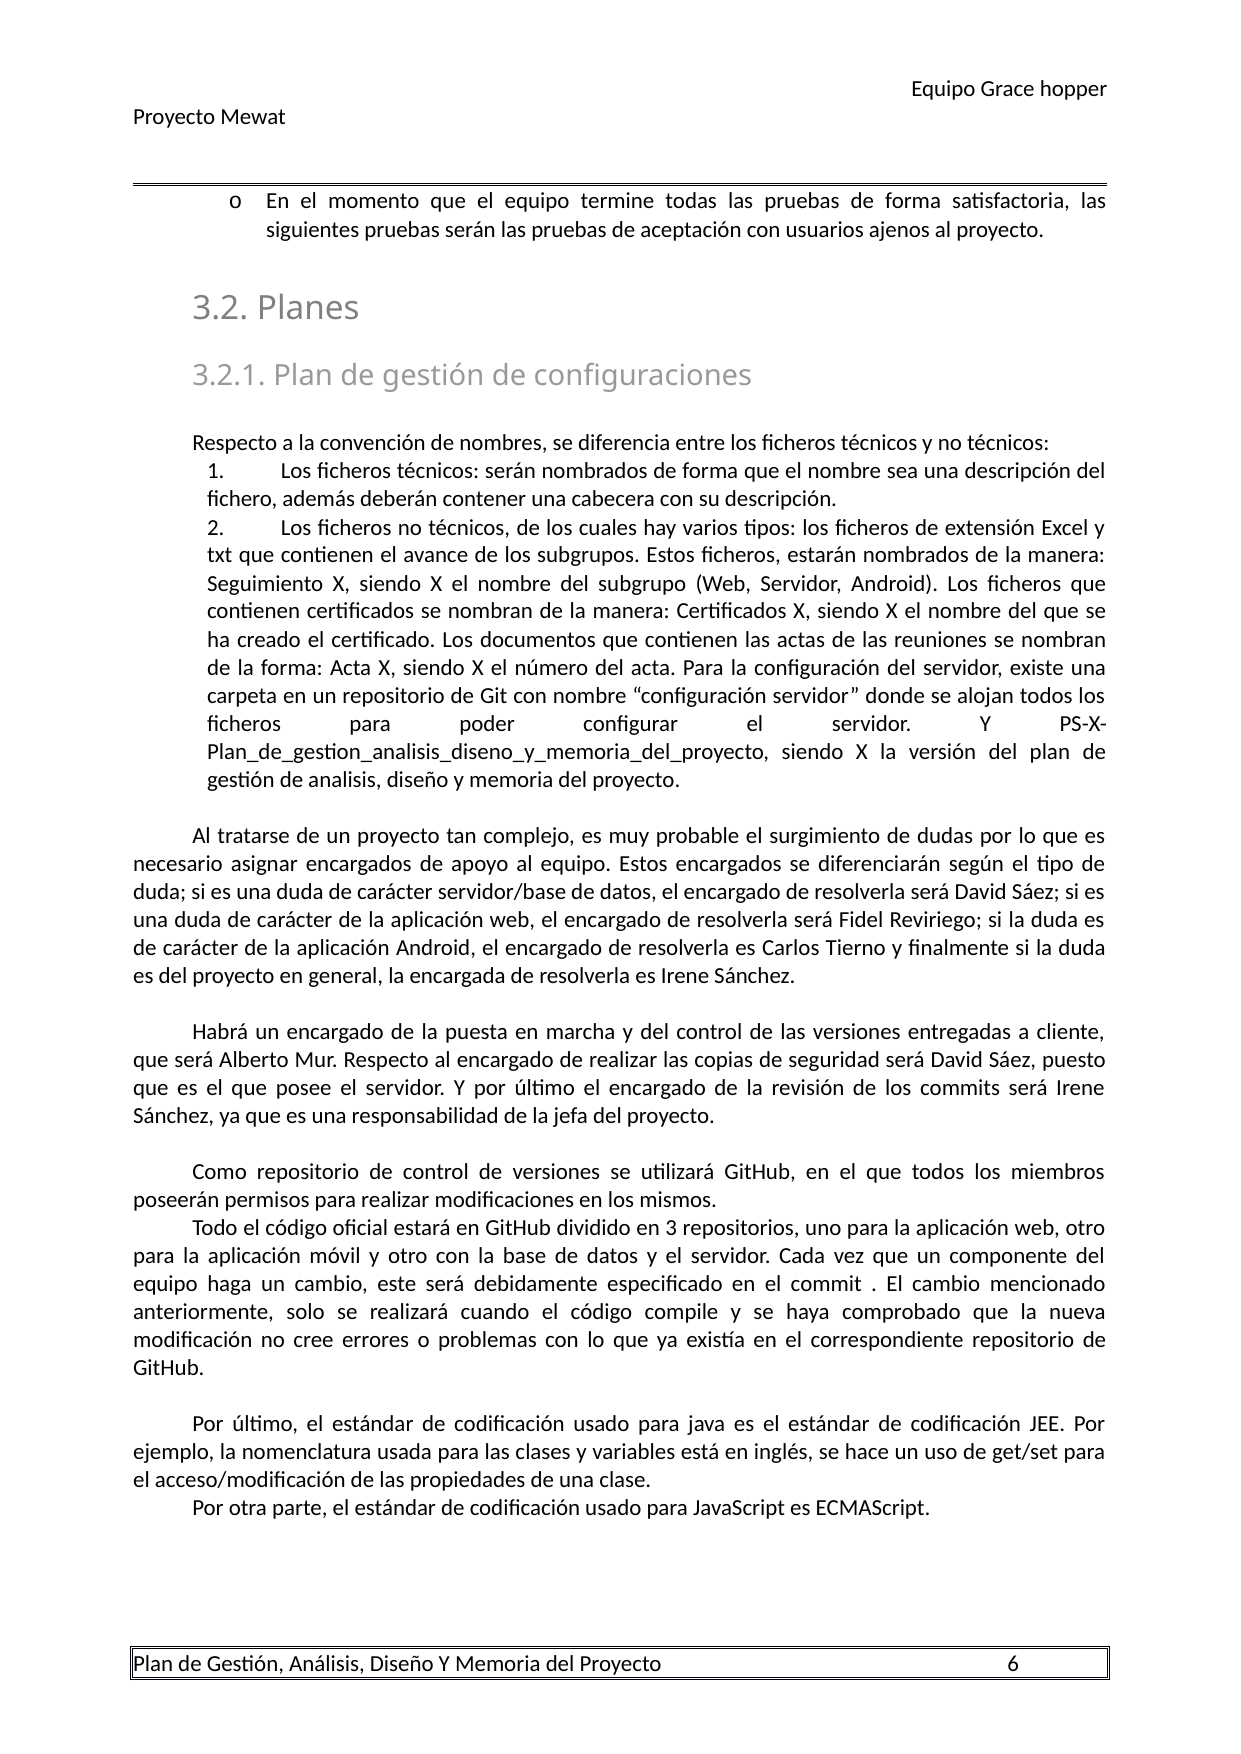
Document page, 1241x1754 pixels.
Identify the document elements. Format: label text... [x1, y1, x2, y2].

text Por otra parte, el estándar de codificación usado para JavaScript es ECMAScript. [133, 1493, 1107, 1521]
text Al tratarse de un proyecto tan complejo, es muy probable el surgimiento de dudas por lo que es necesario asignar encargados de apoyo al equipo. Estos encargados se diferenciarán según el tipo de duda; si es una duda de carácter servidor/base de datos, el encargado de resolverla será David Sáez; si es una duda de carácter de la aplicación web, el encargado de resolverla será Fidel Reviriego; si la duda es de carácter de la aplicación Android, el encargado de resolverla es Carlos Tierno y finalmente si la duda es del proyecto en general, la encargada de resolverla es Irene Sánchez. [133, 821, 1107, 989]
list En el momento que el equipo termine todas las pruebas de forma satisfactoria, las siguientes pruebas serán las pruebas de aceptación con usuarios ajenos al proyecto. [228, 186, 1107, 244]
subtitle Planes [133, 284, 1107, 329]
text Todo el código oficial estará en GitHub dividido en 3 repositorios, uno para la aplicación web, otro para la aplicación móvil y otro con la base de datos y el servidor. Cada vez que un componente del equipo haga un cambio, este será debidamente especificado en el commit . El cambio mencionado anteriormente, solo se realizará cuando el código compile y se haya comprobado que la nueva modificación no cree errores o problemas con lo que ya existía en el correspondiente repositorio de GitHub. [133, 1213, 1107, 1381]
text Habrá un encargado de la puesta en marcha y del control de las versiones entregadas a cliente, que será Alberto Mur. Respecto al encargado de realizar las copias de seguridad será David Sáez, puesto que es el que posee el servidor. Y por último el encargado de la revisión de los commits será Irene Sánchez, ya que es una responsabilidad de la jefa del proyecto. [133, 1017, 1107, 1129]
text Como repositorio de control de versiones se utilizará GitHub, en el que todos los miembros poseerán permisos para realizar modificaciones en los mismos. [133, 1157, 1107, 1213]
subtitle Plan de gestión de configuraciones [133, 354, 1107, 394]
list Los ficheros no técnicos, de los cuales hay varios tipos: los ficheros de extensión Excel y txt que contienen el avance de los subgrupos. Estos ficheros, estarán nombrados de la manera: Seguimiento X, siendo X el nombre del subgrupo (Web, Servidor, Android). Los ficheros que contienen certificados se nombran de la manera: Certificados X, siendo X el nombre del que se ha creado el certificado. Los documentos que contienen las actas de las reuniones se nombran de la forma: Acta X, siendo X el número del acta. Para la configuración del servidor, existe una carpeta en un repositorio de Git con nombre “configuración servidor” donde se alojan todos los ficheros para poder configurar el servidor. Y PS-X-Plan_de_gestion_analisis_diseno_y_memoria_del_proyecto, siendo X la versión del plan de gestión de analisis, diseño y memoria del proyecto. [207, 513, 1107, 793]
text Respecto a la convención de nombres, se diferencia entre los ficheros técnicos y no técnicos: [133, 428, 1107, 457]
list Los ficheros técnicos: serán nombrados de forma que el nombre sea una descripción del fichero, además deberán contener una cabecera con su descripción. [207, 457, 1107, 513]
text Por último, el estándar de codificación usado para java es el estándar de codificación JEE. Por ejemplo, la nomenclatura usada para las clases y variables está en inglés, se hace un uso de get/set para el acceso/modificación de las propiedades de una clase. [133, 1409, 1107, 1493]
